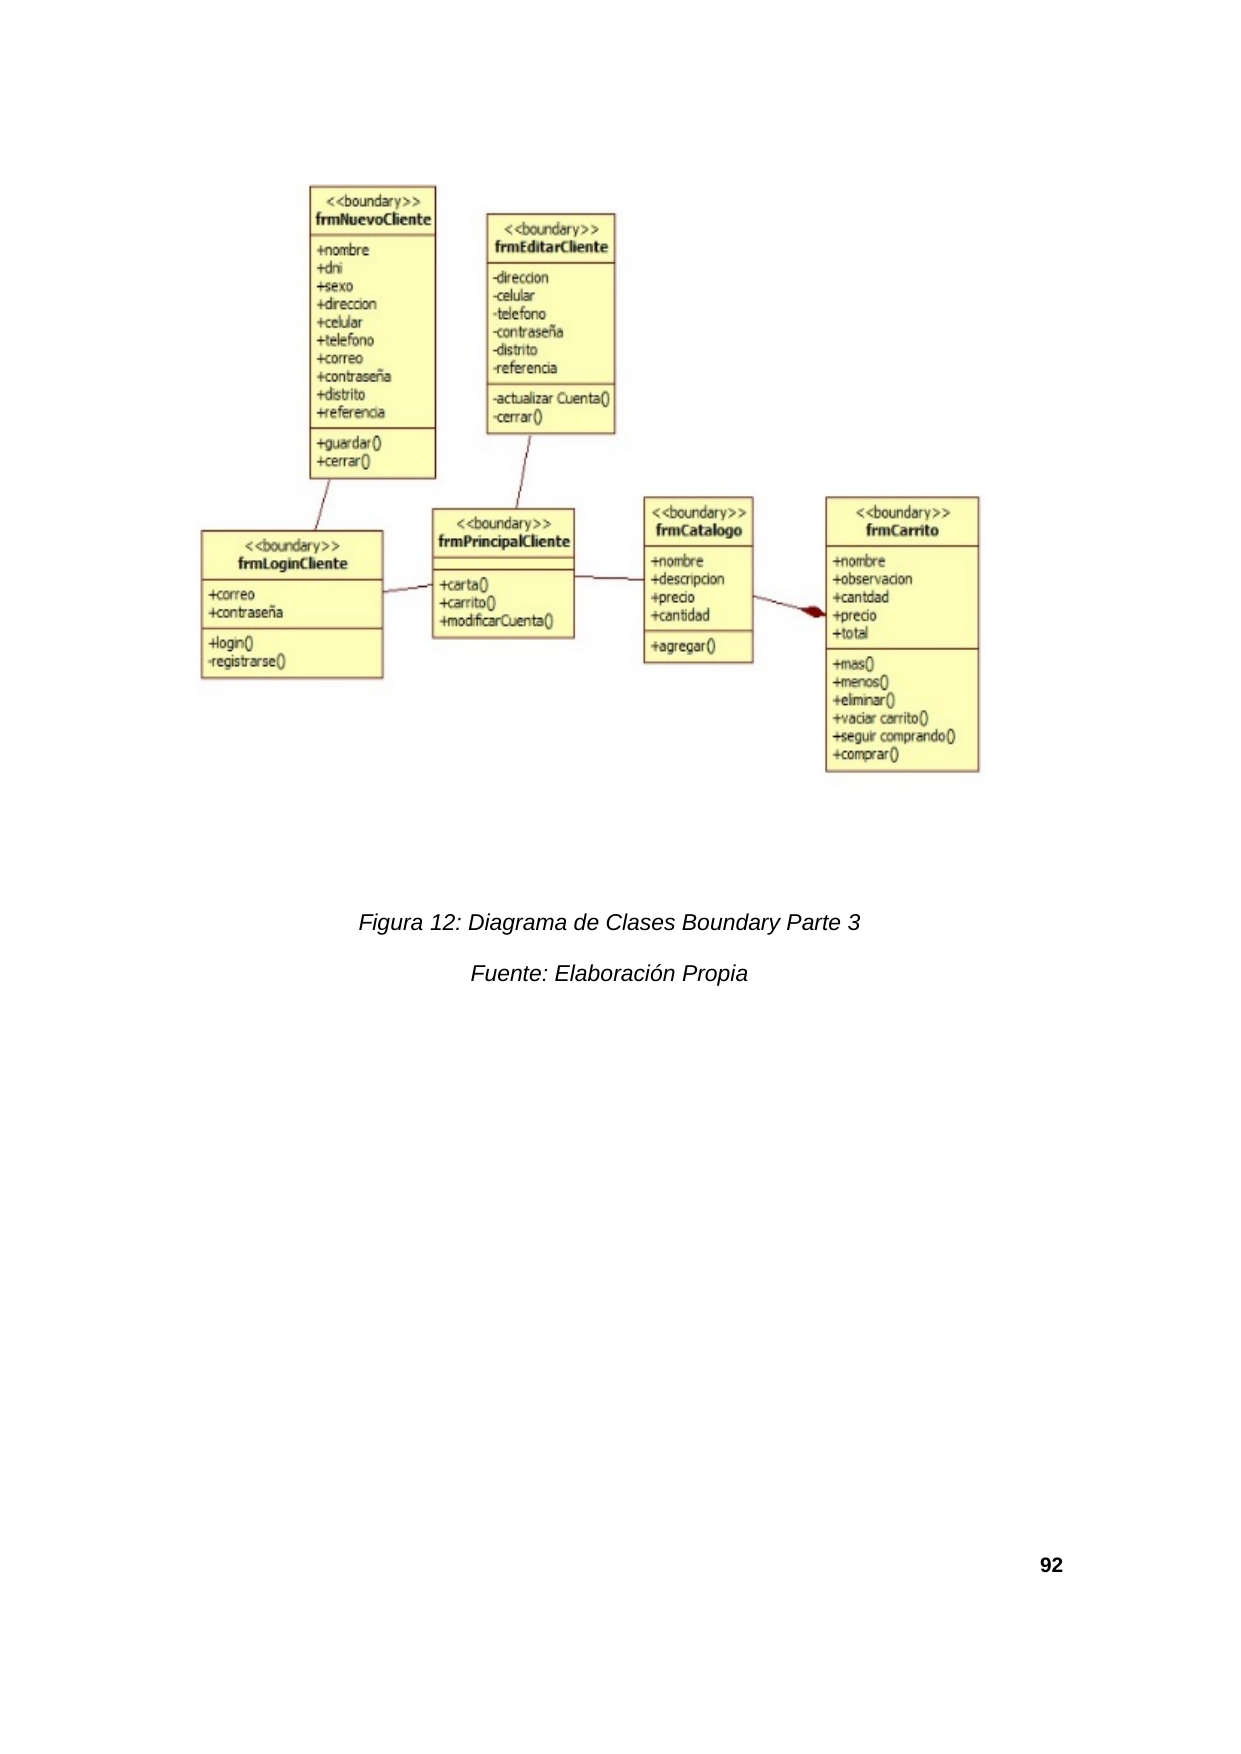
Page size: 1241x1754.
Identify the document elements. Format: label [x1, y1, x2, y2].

picture [177, 148, 1063, 800]
